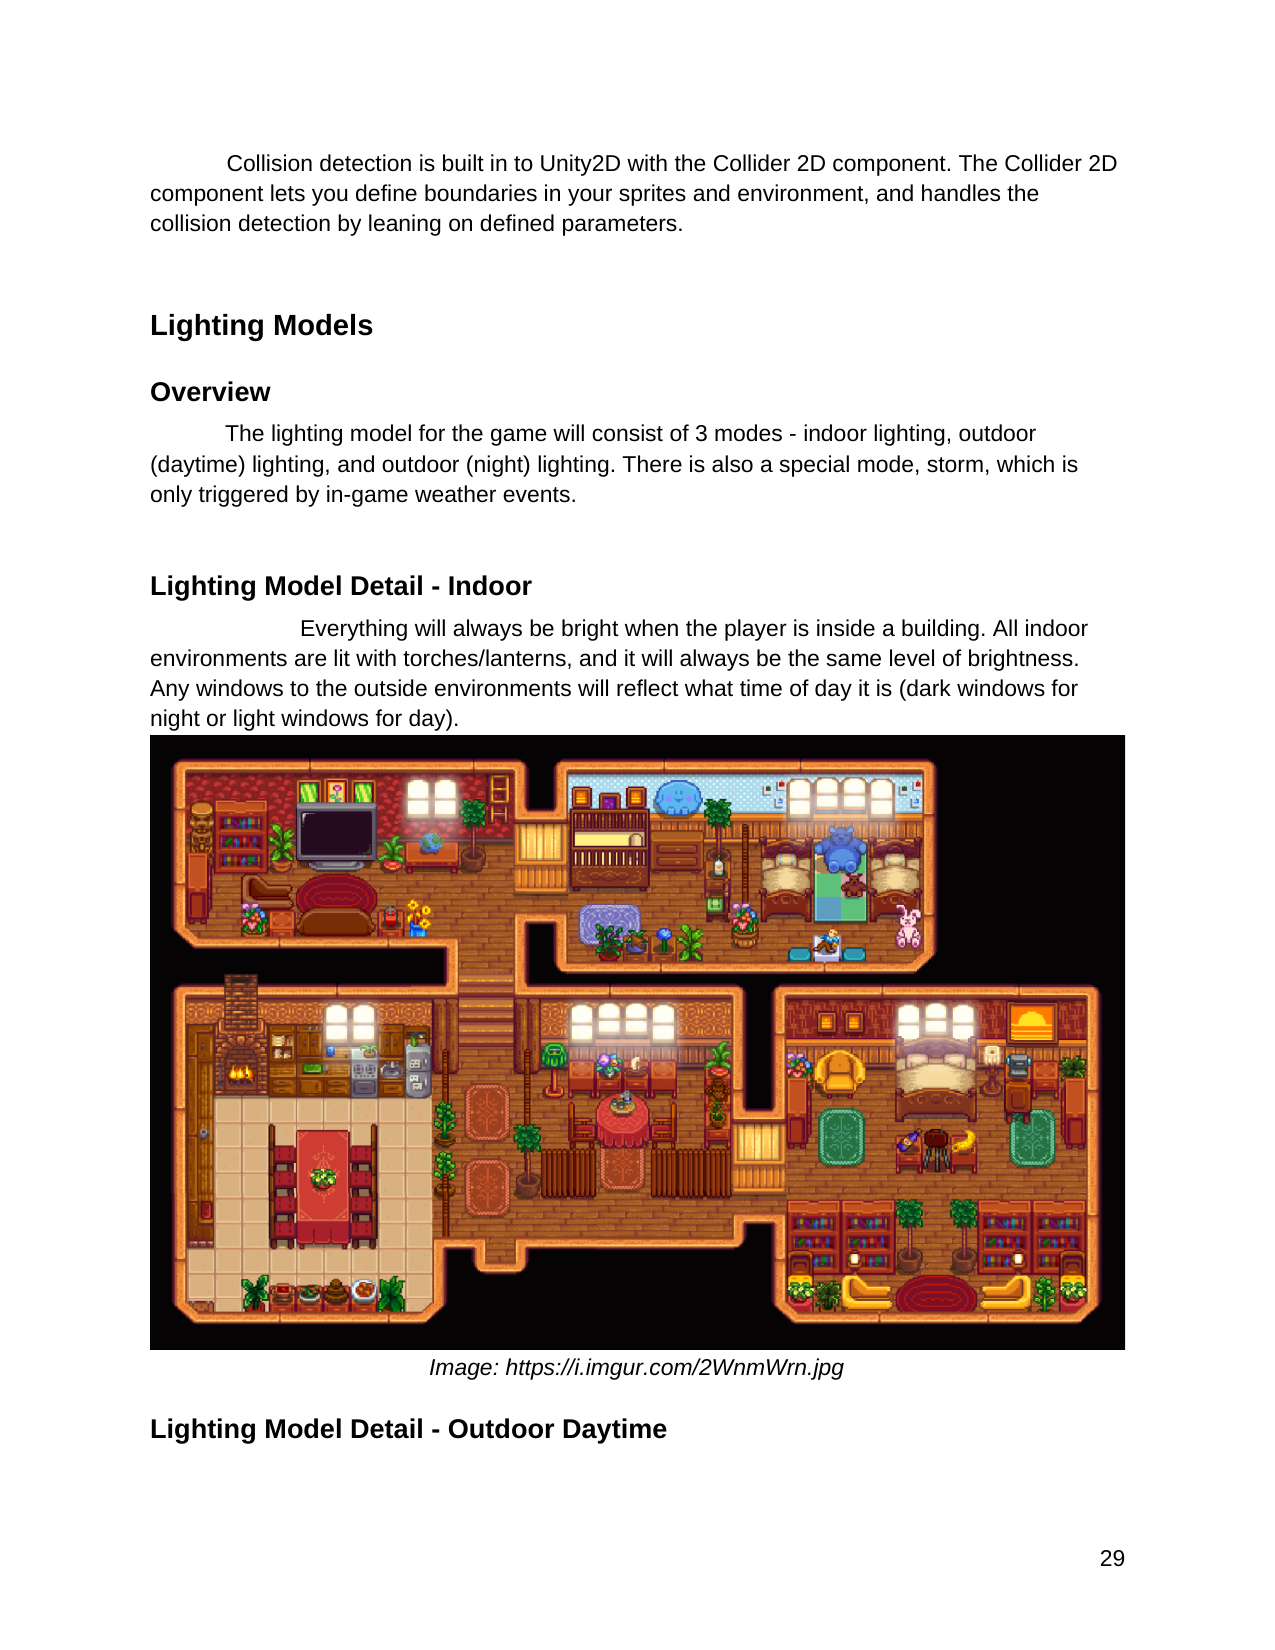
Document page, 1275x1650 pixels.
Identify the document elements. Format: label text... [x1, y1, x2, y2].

subtitle Lighting Model Detail - Outdoor Daytime [150, 1413, 1125, 1444]
text The lighting model for the game will consist of 3 modes - indoor lighting, outdoor (daytime) lighting, and outdoor (night) lighting. There is also a special mode, storm, which is only triggered by in-game weather events. [150, 420, 1125, 507]
text Collision detection is built in to Unity2D with the Collider 2D component. The Collider 2D component lets you define boundaries in your sprites and environment, and handles the collision detection by leaning on defined parameters. [150, 150, 1125, 237]
text Everything will always be bright when the player is inside a building. All indoor environments are lit with torches/lanterns, and it will always be the same level of brightness. Any windows to the outside environments will reflect what time of day it is (dark windows for night or light windows for day). [150, 614, 1125, 732]
subtitle Lighting Model Detail - Indoor [150, 570, 1125, 602]
subtitle Overview [150, 376, 1125, 407]
text Image: https://i.imgur.com/2WnmWrn.jpg [150, 1354, 1125, 1380]
subtitle Lighting Models [150, 308, 1125, 342]
picture [150, 735, 1125, 1350]
